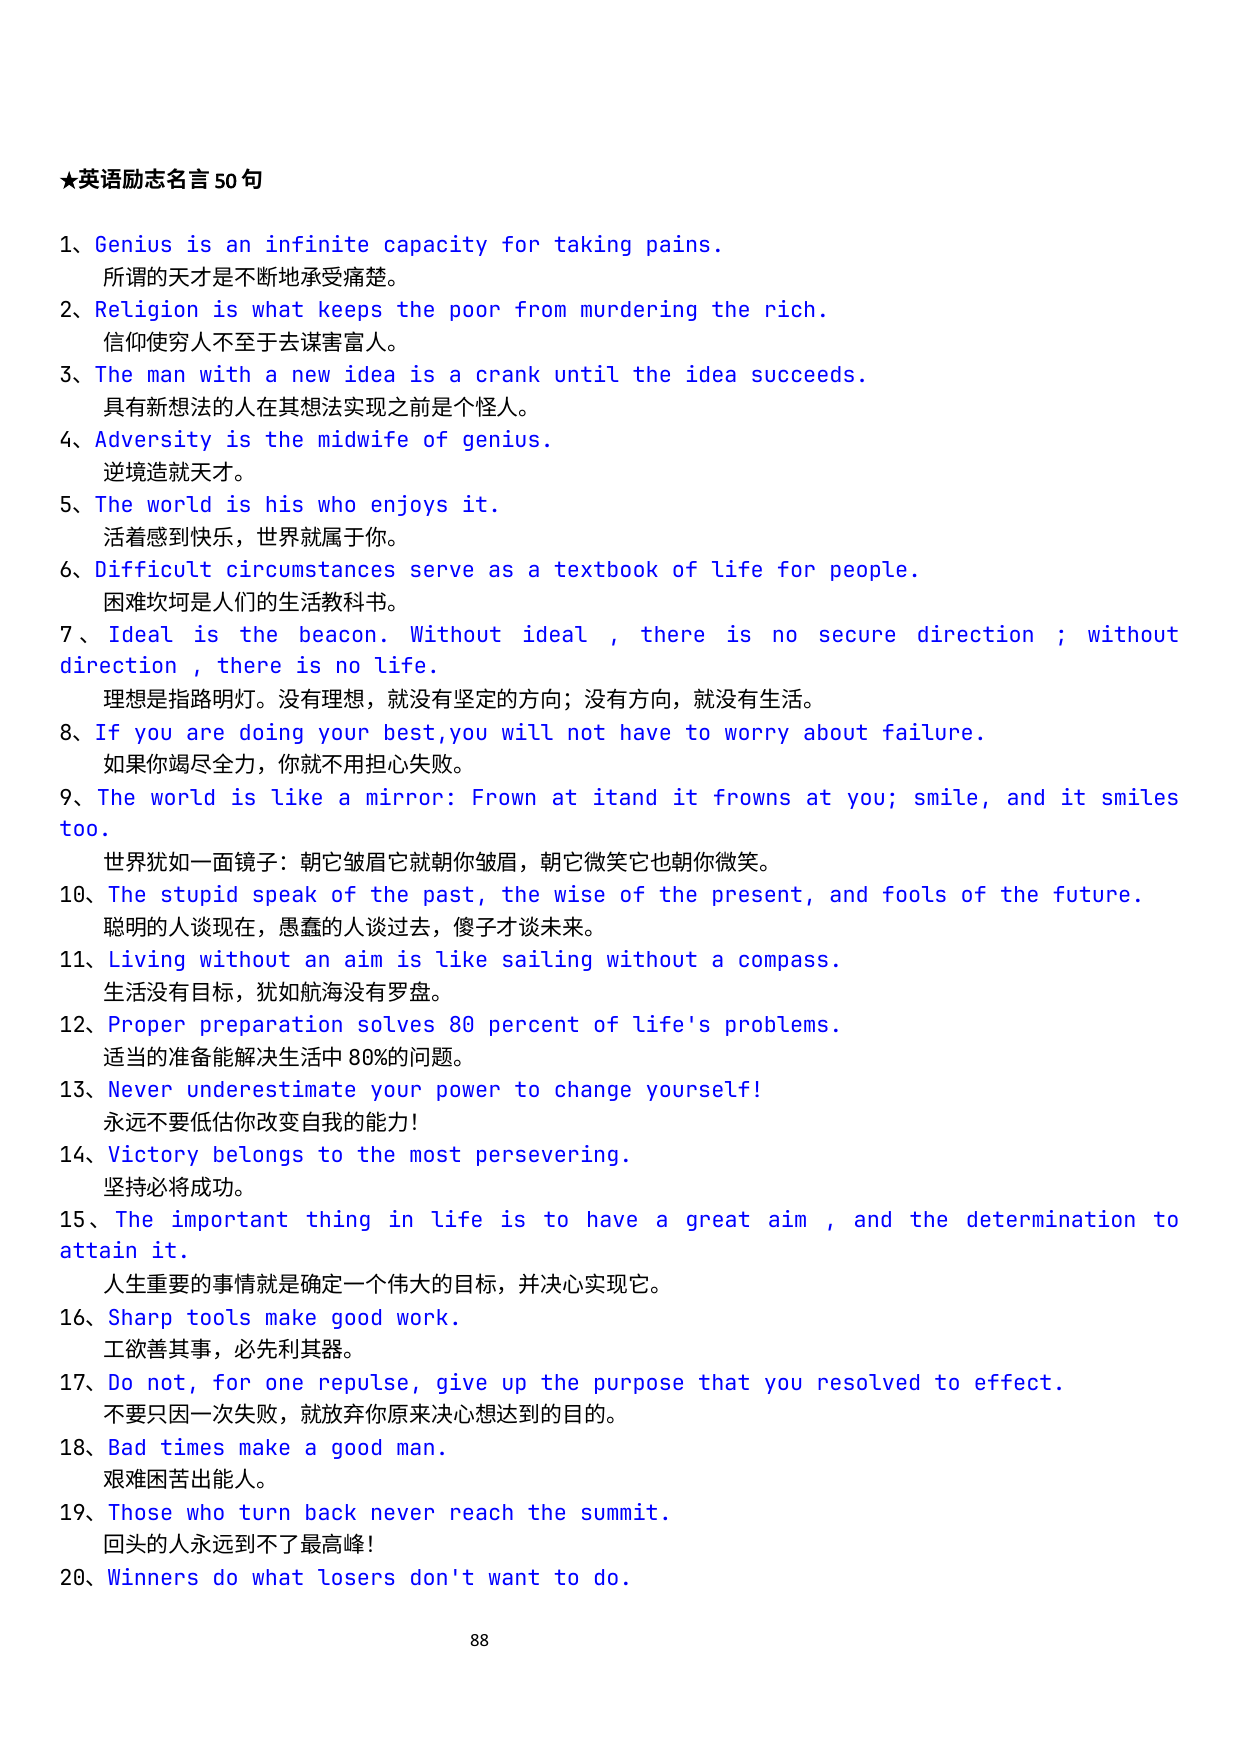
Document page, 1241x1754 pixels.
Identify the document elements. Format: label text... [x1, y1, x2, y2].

text 适当的准备能解决生活中80%的问题。 [59, 1039, 1181, 1072]
text 14、Victory belongs to the most persevering. [59, 1137, 1181, 1169]
text 7、Ideal is the beacon. Without ideal , there is no secure direction ; without direction , there is no life. [59, 617, 1181, 682]
text 逆境造就天才。 [59, 454, 1181, 487]
text 15、The important thing in life is to have a great aim , and the determination to attain it. [59, 1202, 1181, 1267]
text 理想是指路明灯。没有理想，就没有坚定的方向；没有方向，就没有生活。 [59, 682, 1181, 714]
text 永远不要低估你改变自我的能力！ [59, 1104, 1181, 1137]
text 4、Adversity is the midwife of genius. [59, 422, 1181, 454]
text 人生重要的事情就是确定一个伟大的目标，并决心实现它。 [59, 1267, 1181, 1299]
text 12、Proper preparation solves 80 percent of life's problems. [59, 1007, 1181, 1039]
text 2、Religion is what keeps the poor from murdering the rich. [59, 292, 1181, 324]
text 生活没有目标，犹如航海没有罗盘。 [59, 974, 1181, 1007]
text 19、Those who turn back never reach the summit. [59, 1494, 1181, 1527]
text 艰难困苦出能人。 [59, 1462, 1181, 1494]
text 3、The man with a new idea is a crank until the idea succeeds. [59, 357, 1181, 389]
text 20、Winners do what losers don't want to do. [59, 1559, 1181, 1592]
text 活着感到快乐，世界就属于你。 [59, 519, 1181, 552]
text 困难坎坷是人们的生活教科书。 [59, 584, 1181, 617]
text 信仰使穷人不至于去谋害富人。 [59, 324, 1181, 357]
text 聪明的人谈现在，愚蠢的人谈过去，傻子才谈未来。 [59, 909, 1181, 942]
text 工欲善其事，必先利其器。 [59, 1332, 1181, 1364]
text 11、Living without an aim is like sailing without a compass. [59, 942, 1181, 974]
text 回头的人永远到不了最高峰！ [59, 1527, 1181, 1559]
text 18、Bad times make a good man. [59, 1429, 1181, 1462]
text 6、Difficult circumstances serve as a textbook of life for people. [59, 552, 1181, 584]
text 具有新想法的人在其想法实现之前是个怪人。 [59, 389, 1181, 422]
text 9、The world is like a mirror: Frown at itand it frowns at you; smile, and it smiles too. [59, 779, 1181, 844]
text 不要只因一次失败，就放弃你原来决心想达到的目的。 [59, 1397, 1181, 1429]
text 如果你竭尽全力，你就不用担心失败。 [59, 747, 1181, 779]
text 16、Sharp tools make good work. [59, 1299, 1181, 1332]
text 坚持必将成功。 [59, 1169, 1181, 1202]
text 1、Genius is an infinite capacity for taking pains. [59, 227, 1181, 259]
text 13、Never underestimate your power to change yourself! [59, 1072, 1181, 1104]
text ★英语励志名言50句 [59, 162, 1181, 194]
text 世界犹如一面镜子：朝它皱眉它就朝你皱眉，朝它微笑它也朝你微笑。 [59, 844, 1181, 877]
text 17、Do not, for one repulse, give up the purpose that you resolved to effect. [59, 1364, 1181, 1397]
text 所谓的天才是不断地承受痛楚。 [59, 259, 1181, 292]
text 5、The world is his who enjoys it. [59, 487, 1181, 519]
text 10、The stupid speak of the past, the wise of the present, and fools of the future. [59, 877, 1181, 909]
text 8、If you are doing your best,you will not have to worry about failure. [59, 714, 1181, 747]
